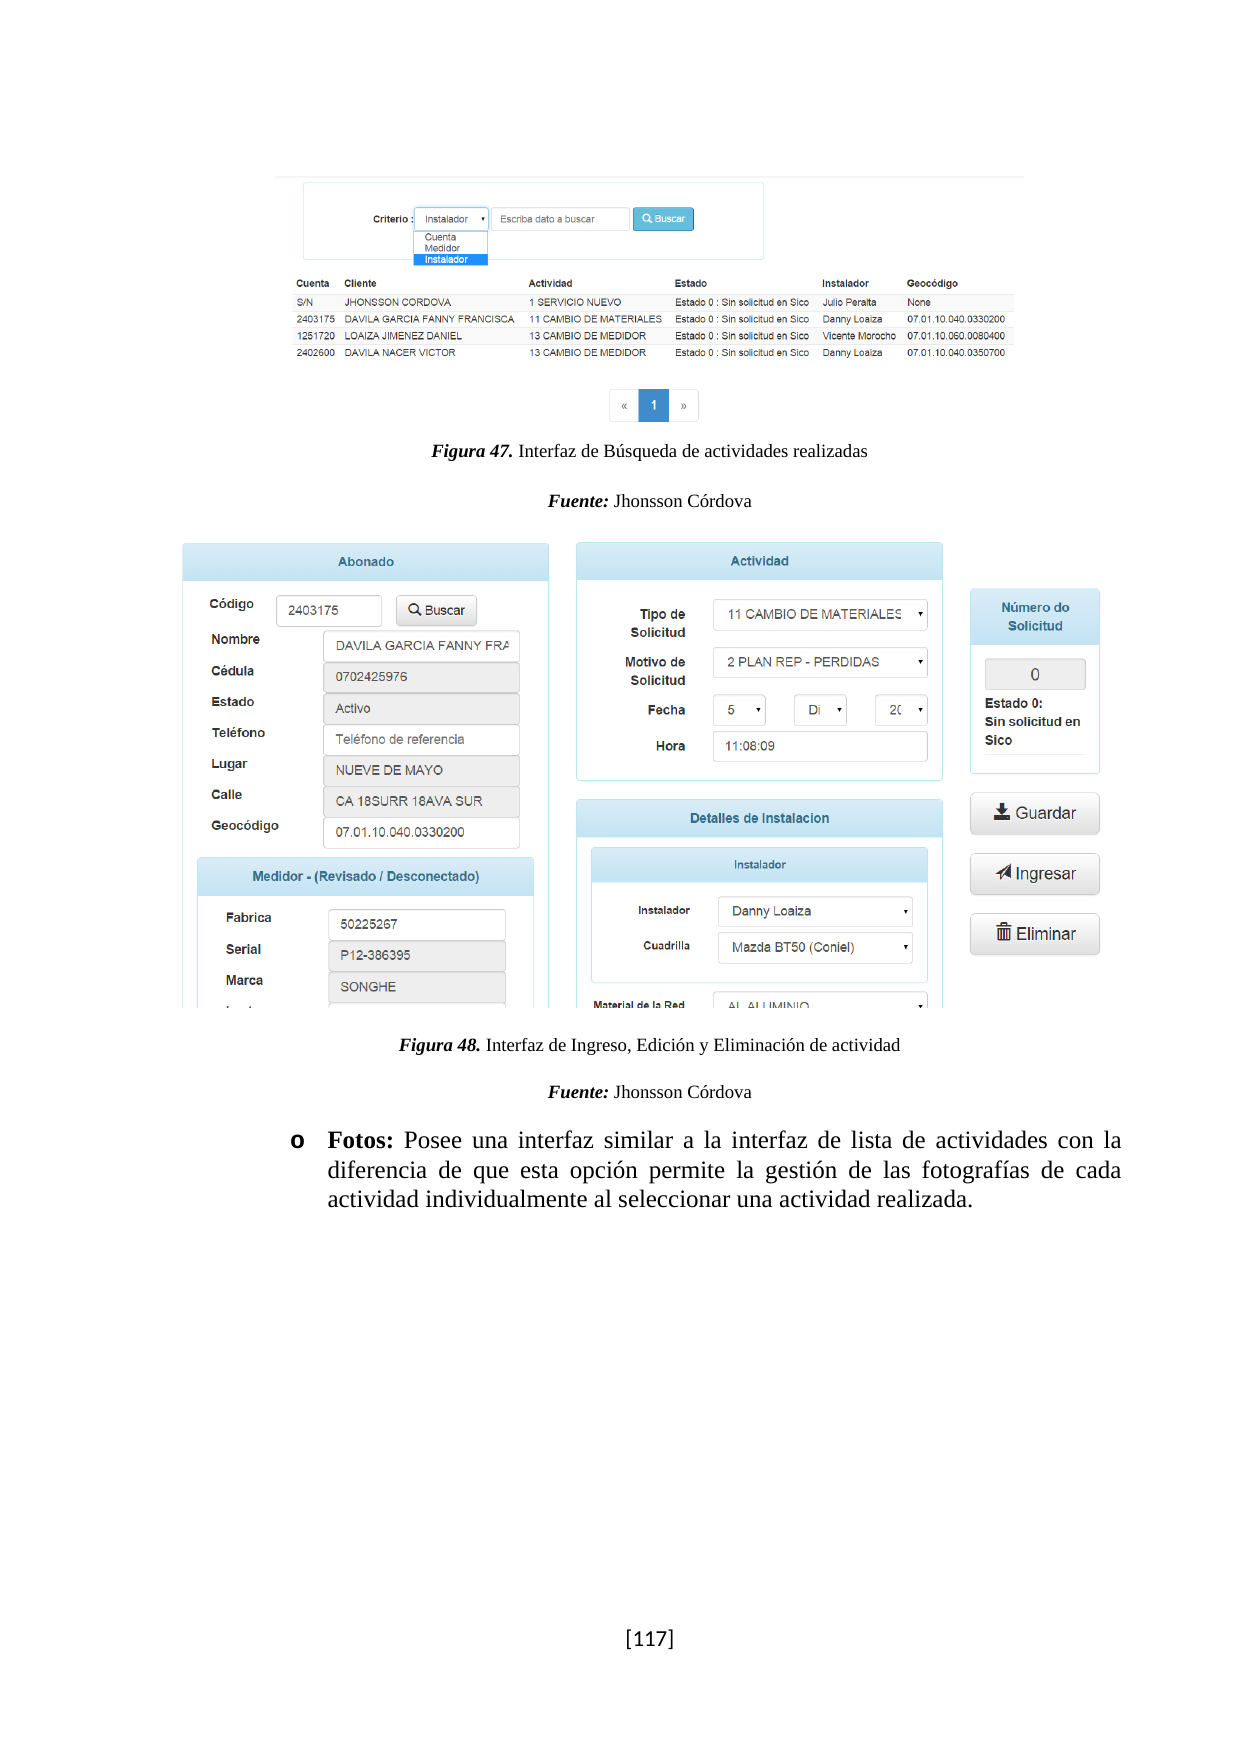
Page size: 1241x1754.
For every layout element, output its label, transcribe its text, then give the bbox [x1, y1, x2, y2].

picture [275, 176, 1025, 434]
list Fotos: Posee una interfaz similar a la interfaz de lista de actividades con la diferencia de que esta opción permite la gestión de las fotografías de cada actividad individualmente al seleccionar una actividad realizada. [290, 1125, 1122, 1213]
picture [177, 538, 1123, 1008]
